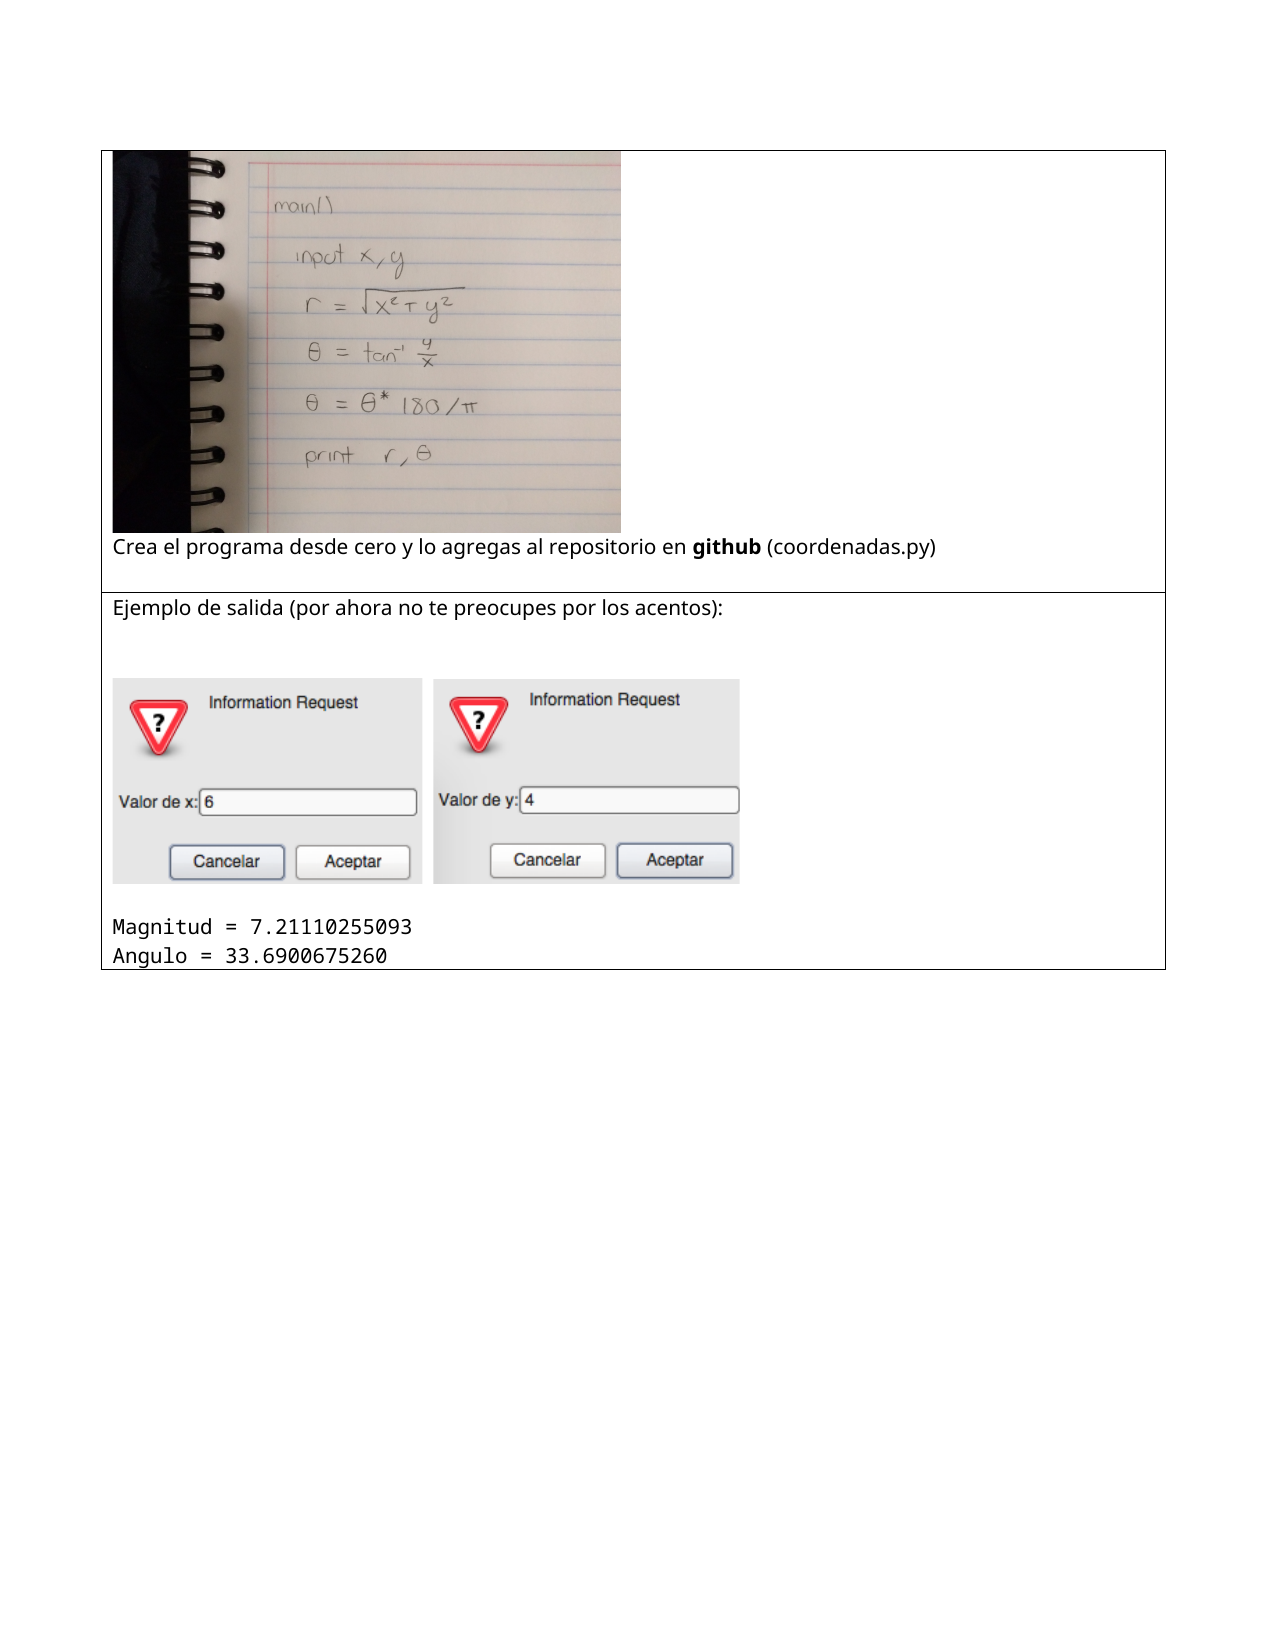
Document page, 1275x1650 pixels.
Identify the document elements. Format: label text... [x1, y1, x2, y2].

picture [433, 679, 740, 884]
picture [112, 678, 423, 884]
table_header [102, 151, 1165, 592]
table_cell Ejemplo de salida (por ahora no te preocupes por los acentos): Magnitud = 7.21110255093 Angulo = 33.6900675260 [102, 593, 1165, 969]
picture [112, 151, 621, 533]
